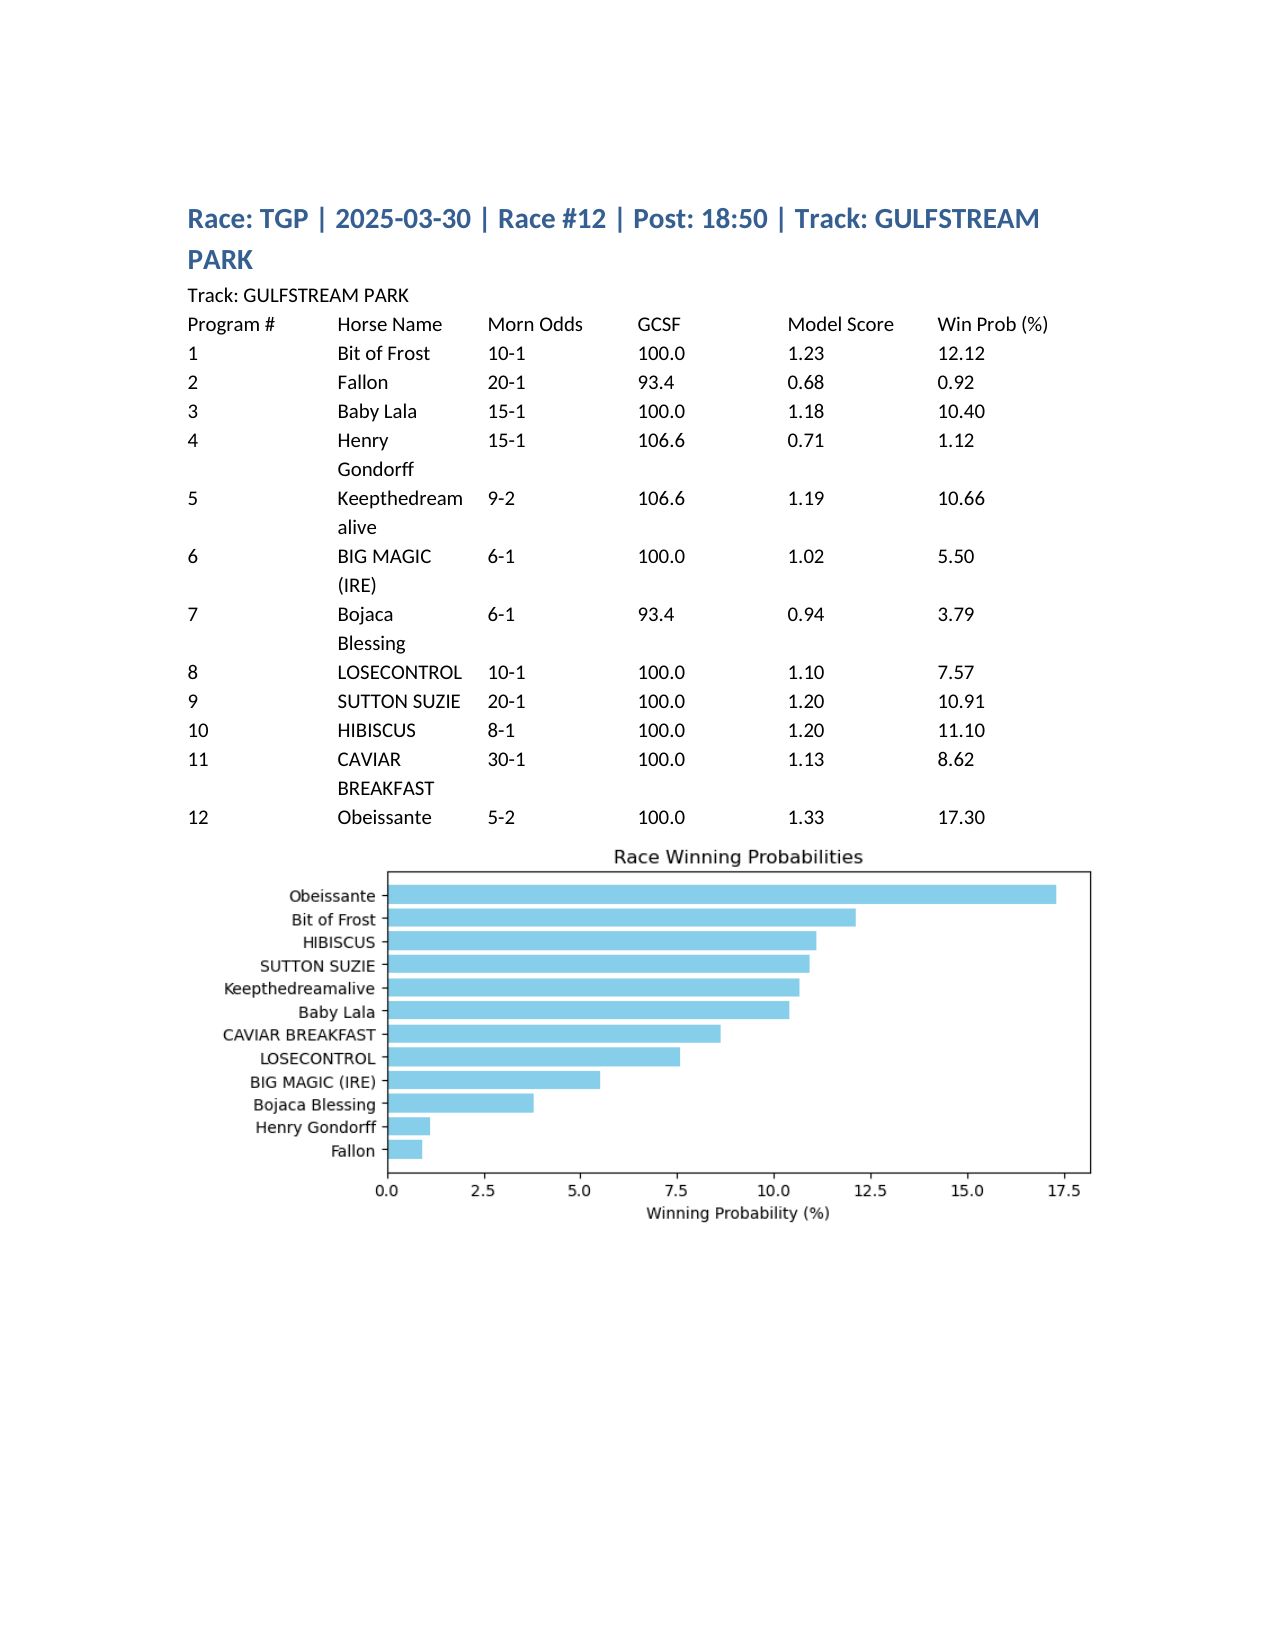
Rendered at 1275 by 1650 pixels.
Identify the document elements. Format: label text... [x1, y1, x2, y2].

table_cell Keepthedreamalive [326, 485, 476, 543]
table_cell 1.02 [776, 543, 926, 601]
table_cell 10-1 [476, 659, 626, 688]
table_cell 8 [176, 659, 326, 688]
table_cell 0.68 [776, 369, 926, 398]
table_cell 106.6 [626, 485, 776, 543]
table_cell 6-1 [476, 543, 626, 601]
table_cell CAVIAR BREAKFAST [326, 746, 476, 804]
table_cell 100.0 [626, 746, 776, 804]
table_header Win Prob (%) [926, 311, 1076, 340]
table_cell 100.0 [626, 717, 776, 746]
text Track: GULFSTREAM PARK [187, 282, 1087, 307]
table_cell Bojaca Blessing [326, 601, 476, 659]
table_cell 100.0 [626, 659, 776, 688]
picture [206, 833, 1107, 1238]
table_cell 20-1 [476, 688, 626, 717]
table_cell 11 [176, 746, 326, 804]
table_cell 4 [176, 427, 326, 485]
table_cell BIG MAGIC (IRE) [326, 543, 476, 601]
table_cell 1.20 [776, 688, 926, 717]
table_cell 100.0 [626, 804, 776, 833]
table_cell 3 [176, 398, 326, 427]
table_header Morn Odds [476, 311, 626, 340]
table_cell SUTTON SUZIE [326, 688, 476, 717]
table_header Program # [176, 311, 326, 340]
table_cell 100.0 [626, 688, 776, 717]
table_cell 12.12 [926, 340, 1076, 369]
table_cell 2 [176, 369, 326, 398]
table_cell Baby Lala [326, 398, 476, 427]
table_cell 1.20 [776, 717, 926, 746]
table_cell 10.91 [926, 688, 1076, 717]
table_cell 10.40 [926, 398, 1076, 427]
table_cell 3.79 [926, 601, 1076, 659]
table_cell 93.4 [626, 369, 776, 398]
table_cell 0.94 [776, 601, 926, 659]
table_cell 100.0 [626, 340, 776, 369]
table_cell 0.92 [926, 369, 1076, 398]
table_cell 6-1 [476, 601, 626, 659]
table_cell 12 [176, 804, 326, 833]
table_cell 1.10 [776, 659, 926, 688]
table_cell HIBISCUS [326, 717, 476, 746]
table_cell 20-1 [476, 369, 626, 398]
table_cell 17.30 [926, 804, 1076, 833]
table_header Horse Name [326, 311, 476, 340]
table_cell 11.10 [926, 717, 1076, 746]
subtitle Race: TGP | 2025-03-30 | Race #12 | Post: 18:50 | Track: GULFSTREAM PARK [187, 200, 1087, 277]
table_cell 0.71 [776, 427, 926, 485]
table_cell 6 [176, 543, 326, 601]
table_cell 93.4 [626, 601, 776, 659]
table_cell Bit of Frost [326, 340, 476, 369]
table_cell 1.13 [776, 746, 926, 804]
table_cell 10-1 [476, 340, 626, 369]
table_cell 30-1 [476, 746, 626, 804]
table_cell 106.6 [626, 427, 776, 485]
table_cell 9-2 [476, 485, 626, 543]
table_cell 7 [176, 601, 326, 659]
table_cell 1 [176, 340, 326, 369]
table_cell 15-1 [476, 398, 626, 427]
table_cell 1.23 [776, 340, 926, 369]
table_cell 100.0 [626, 398, 776, 427]
table_cell 5.50 [926, 543, 1076, 601]
table_cell 15-1 [476, 427, 626, 485]
table_cell 9 [176, 688, 326, 717]
table_cell 8.62 [926, 746, 1076, 804]
table_cell Fallon [326, 369, 476, 398]
table_header GCSF [626, 311, 776, 340]
table_cell 8-1 [476, 717, 626, 746]
table_cell 1.18 [776, 398, 926, 427]
table_cell Henry Gondorff [326, 427, 476, 485]
table_cell 1.33 [776, 804, 926, 833]
table_cell 5 [176, 485, 326, 543]
table_cell 1.12 [926, 427, 1076, 485]
table_cell 1.19 [776, 485, 926, 543]
table_cell LOSECONTROL [326, 659, 476, 688]
table_cell Obeissante [326, 804, 476, 833]
table_header Model Score [776, 311, 926, 340]
table_cell 10.66 [926, 485, 1076, 543]
table_cell 10 [176, 717, 326, 746]
table_cell 5-2 [476, 804, 626, 833]
table_cell 7.57 [926, 659, 1076, 688]
table_cell 100.0 [626, 543, 776, 601]
